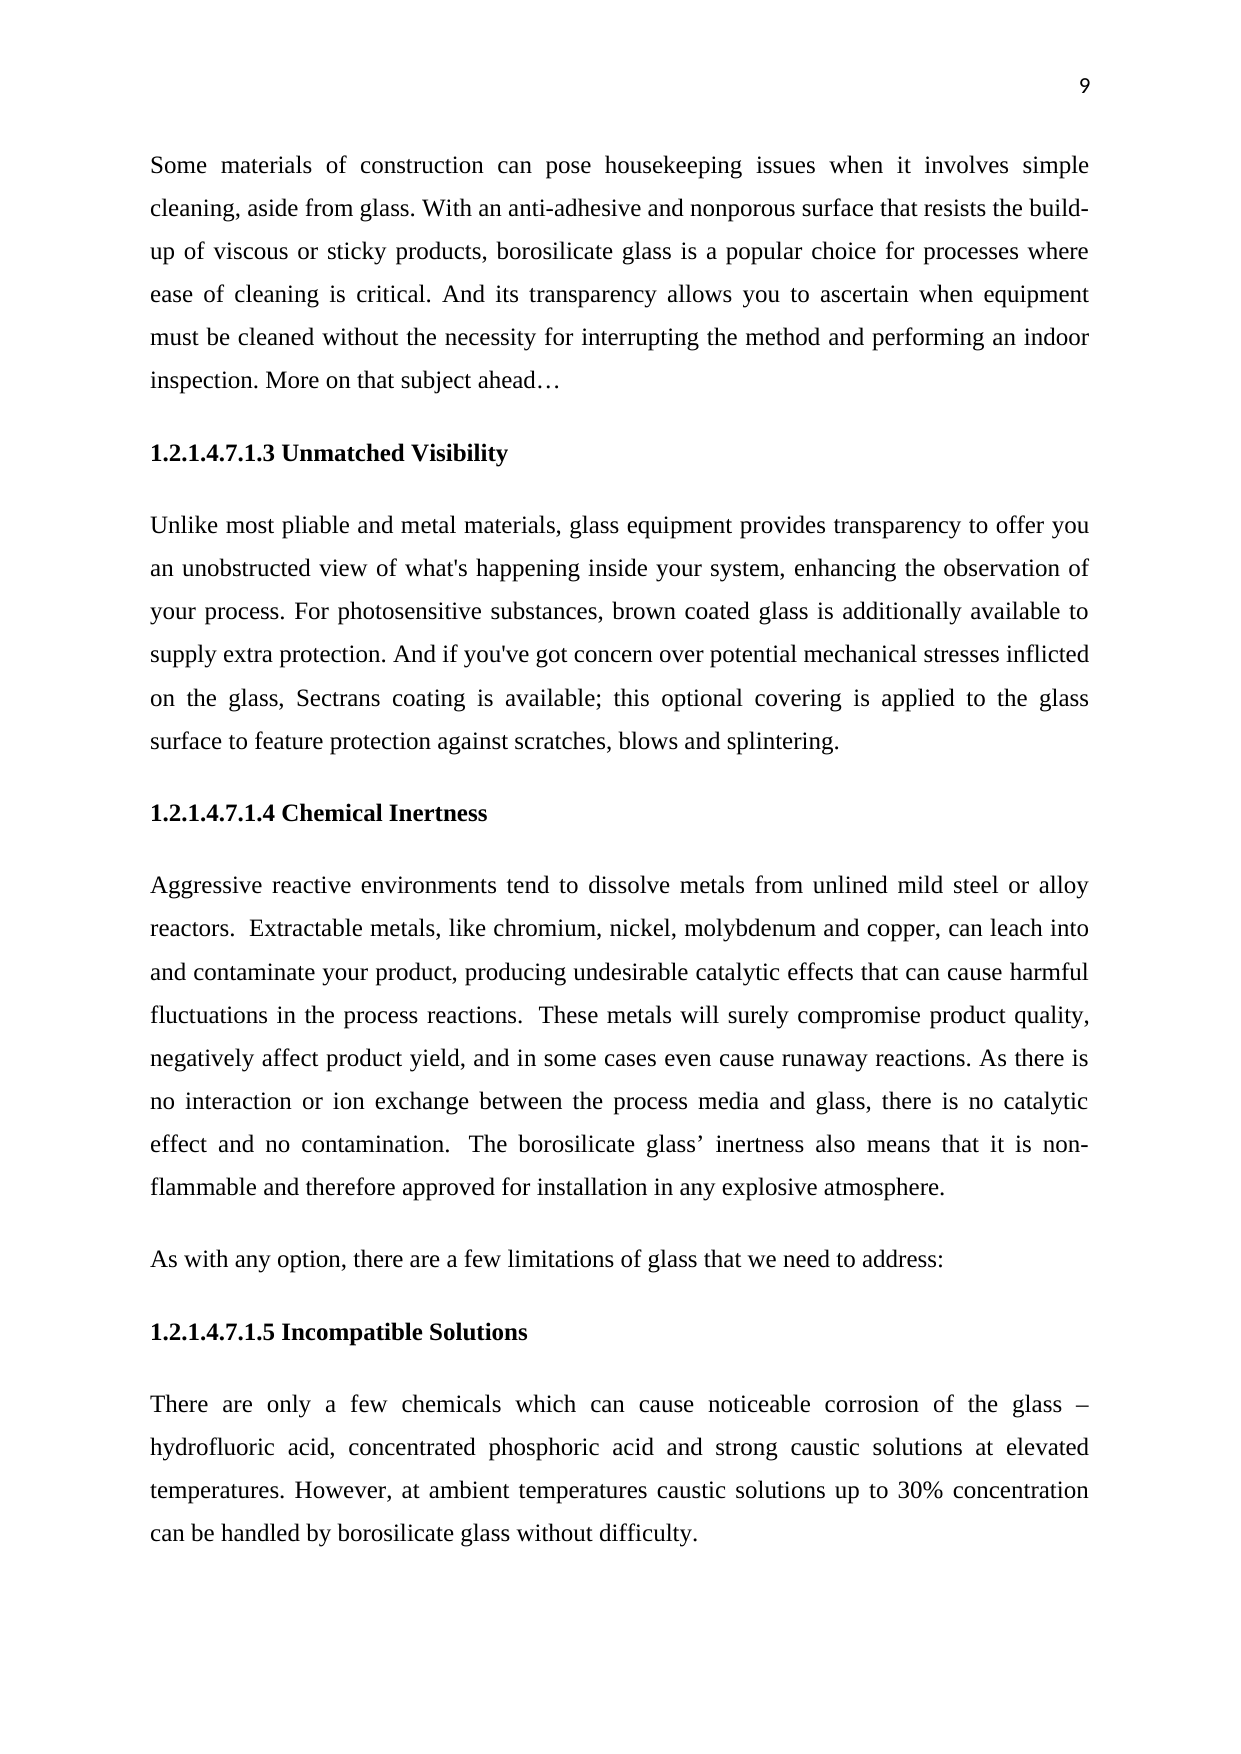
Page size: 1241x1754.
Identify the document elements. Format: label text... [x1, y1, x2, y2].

text 1.2.1.4.7.1.4 Chemical Inertness [150, 798, 1090, 827]
text Unlike most pliable and metal materials, glass equipment provides transparency to offer you an unobstructed view of what's happening inside your system, enhancing the observation of your process. For photosensitive substances, brown coated glass is additionally available to supply extra protection. And if you've got concern over potential mechanical stresses inflicted on the glass, Sectrans coating is available; this optional covering is applied to the glass surface to feature protection against scratches, blows and splintering. [150, 510, 1090, 754]
text 1.2.1.4.7.1.3 Unmatched Visibility [150, 438, 1090, 467]
text Aggressive reactive environments tend to dissolve metals from unlined mild steel or alloy reactors. Extractable metals, like chromium, nickel, molybdenum and copper, can leach into and contaminate your product, producing undesirable catalytic effects that can cause harmful fluctuations in the process reactions. These metals will surely compromise product quality, negatively affect product yield, and in some cases even cause runaway reactions. As there is no interaction or ion exchange between the process media and glass, there is no catalytic effect and no contamination. The borosilicate glass’ inertness also means that it is non-flammable and therefore approved for installation in any explosive atmosphere. [150, 870, 1090, 1201]
text 1.2.1.4.7.1.5 Incompatible Solutions [150, 1317, 1090, 1346]
text As with any option, there are a few limitations of glass that we need to address: [150, 1244, 1090, 1273]
text There are only a few chemicals which can cause noticeable corrosion of the glass – hydrofluoric acid, concentrated phosphoric acid and strong caustic solutions at elevated temperatures. However, at ambient temperatures caustic solutions up to 30% concentration can be handled by borosilicate glass without difficulty. [150, 1389, 1090, 1547]
text Some materials of construction can pose housekeeping issues when it involves simple cleaning, aside from glass. With an anti-adhesive and nonporous surface that resists the build-up of viscous or sticky products, borosilicate glass is a popular choice for processes where ease of cleaning is critical. And its transparency allows you to ascertain when equipment must be cleaned without the necessity for interrupting the method and performing an indoor inspection. More on that subject ahead… [150, 150, 1090, 394]
